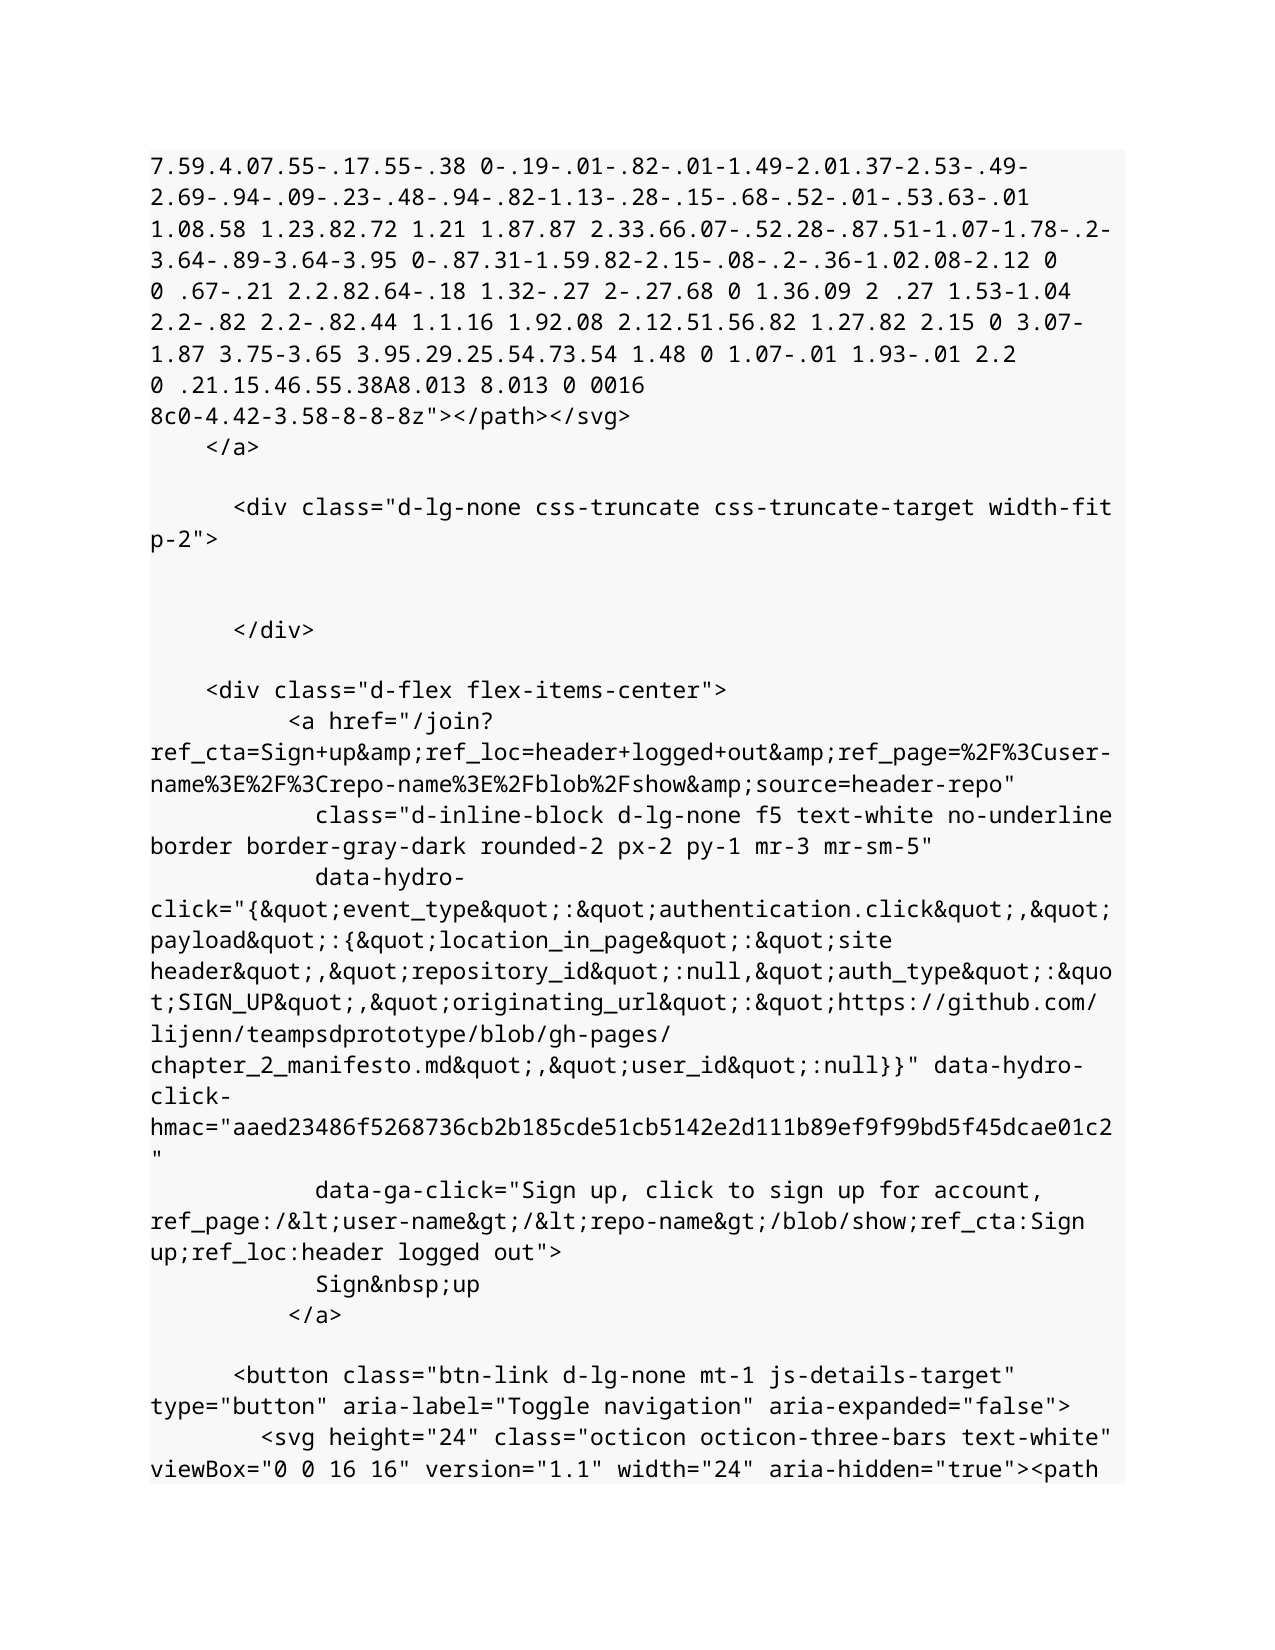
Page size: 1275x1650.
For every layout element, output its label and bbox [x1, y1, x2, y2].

text [150, 150, 1125, 1484]
